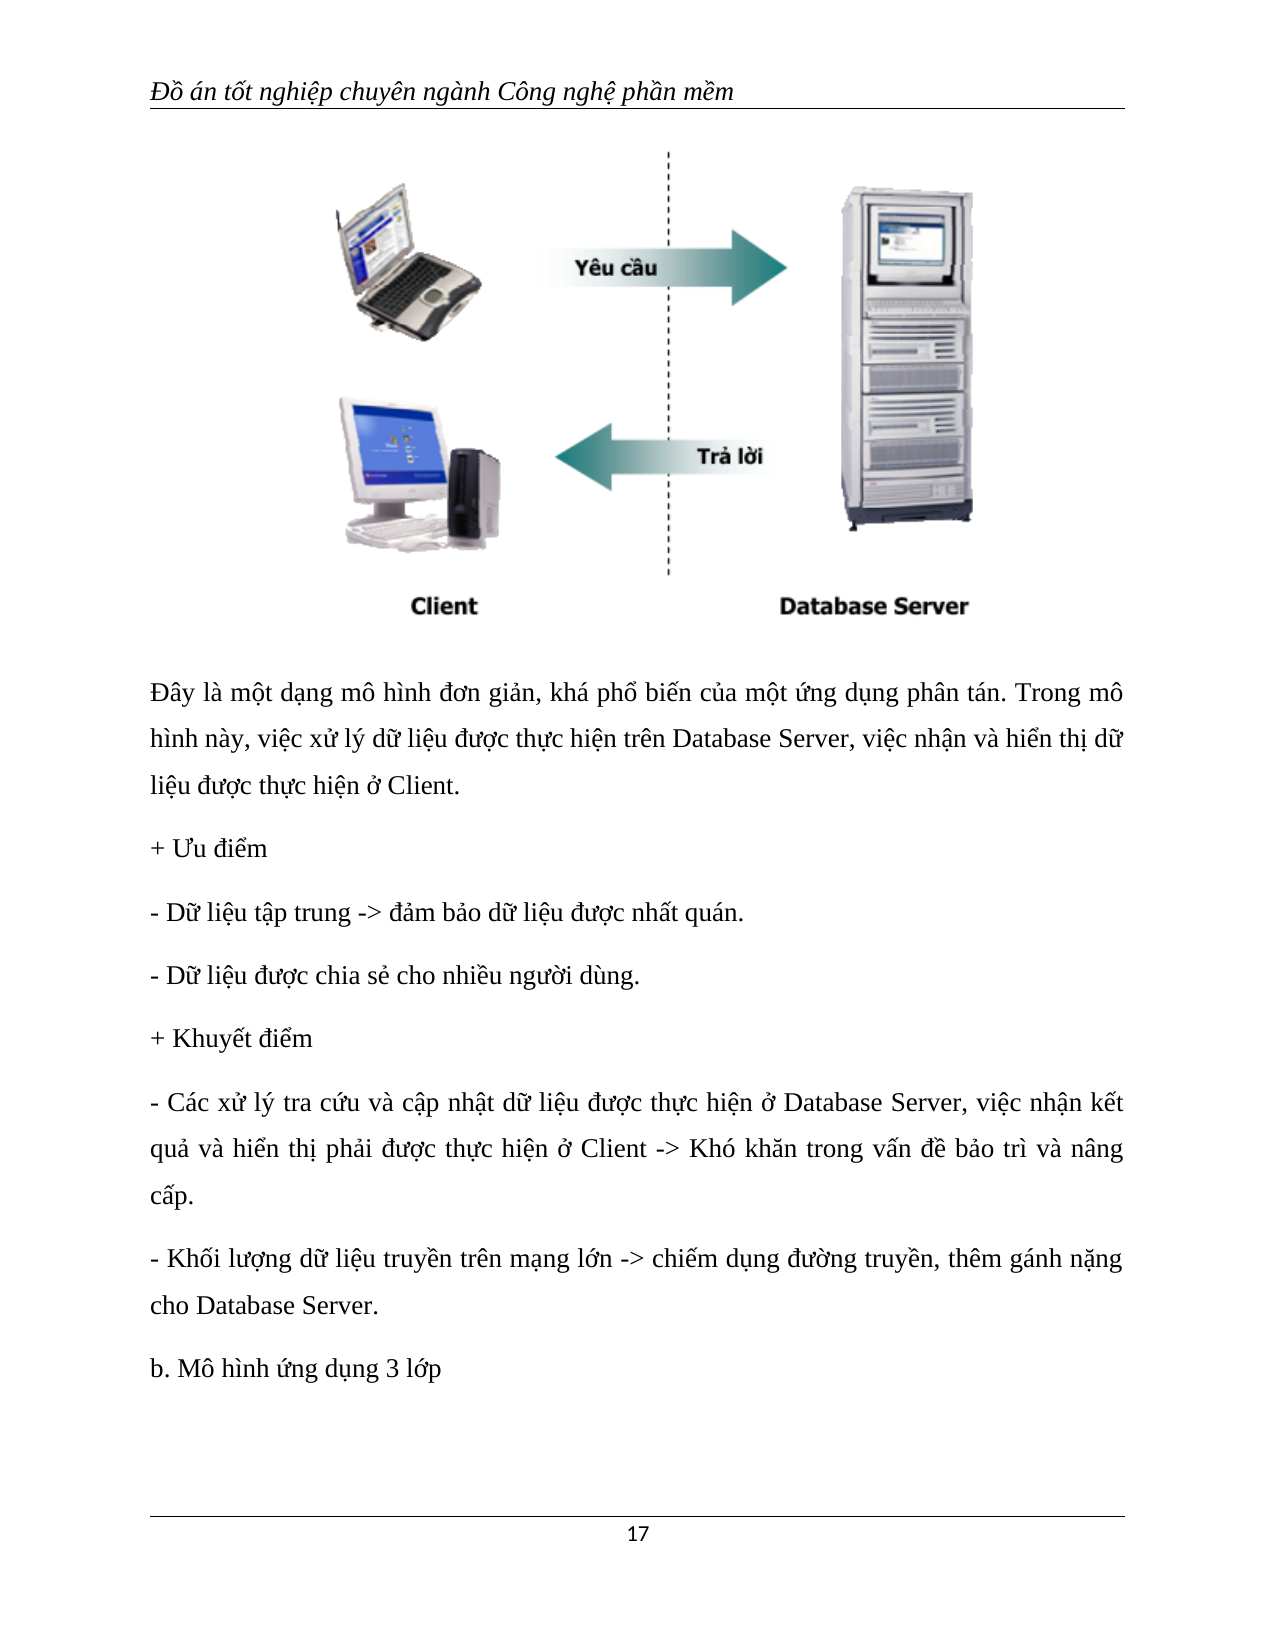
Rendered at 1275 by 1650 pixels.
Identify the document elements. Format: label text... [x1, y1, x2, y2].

text + Khuyết điểm [150, 1023, 1125, 1054]
text + Ưu điểm [150, 833, 1125, 864]
text - Các xử lý tra cứu và cập nhật dữ liệu được thực hiện ở Database Server, việc nhận kết quả và hiển thị phải được thực hiện ở Client -> Khó khăn trong vấn đề bảo trì và nâng cấp. [150, 1086, 1125, 1210]
text - Dữ liệu được chia sẻ cho nhiều người dùng. [150, 959, 1125, 990]
text - Khối lượng dữ liệu truyền trên mạng lớn -> chiếm dụng đường truyền, thêm gánh nặng cho Database Server. [150, 1243, 1125, 1320]
picture [241, 150, 1034, 646]
text Đây là một dạng mô hình đơn giản, khá phổ biến của một ứng dụng phân tán. Trong mô hình này, việc xử lý dữ liệu được thực hiện trên Database Server, việc nhận và hiển thị dữ liệu được thực hiện ở Client. [150, 676, 1125, 800]
text b. Mô hình ứng dụng 3 lớp [150, 1353, 1125, 1384]
text - Dữ liệu tập trung -> đảm bảo dữ liệu được nhất quán. [150, 896, 1125, 927]
